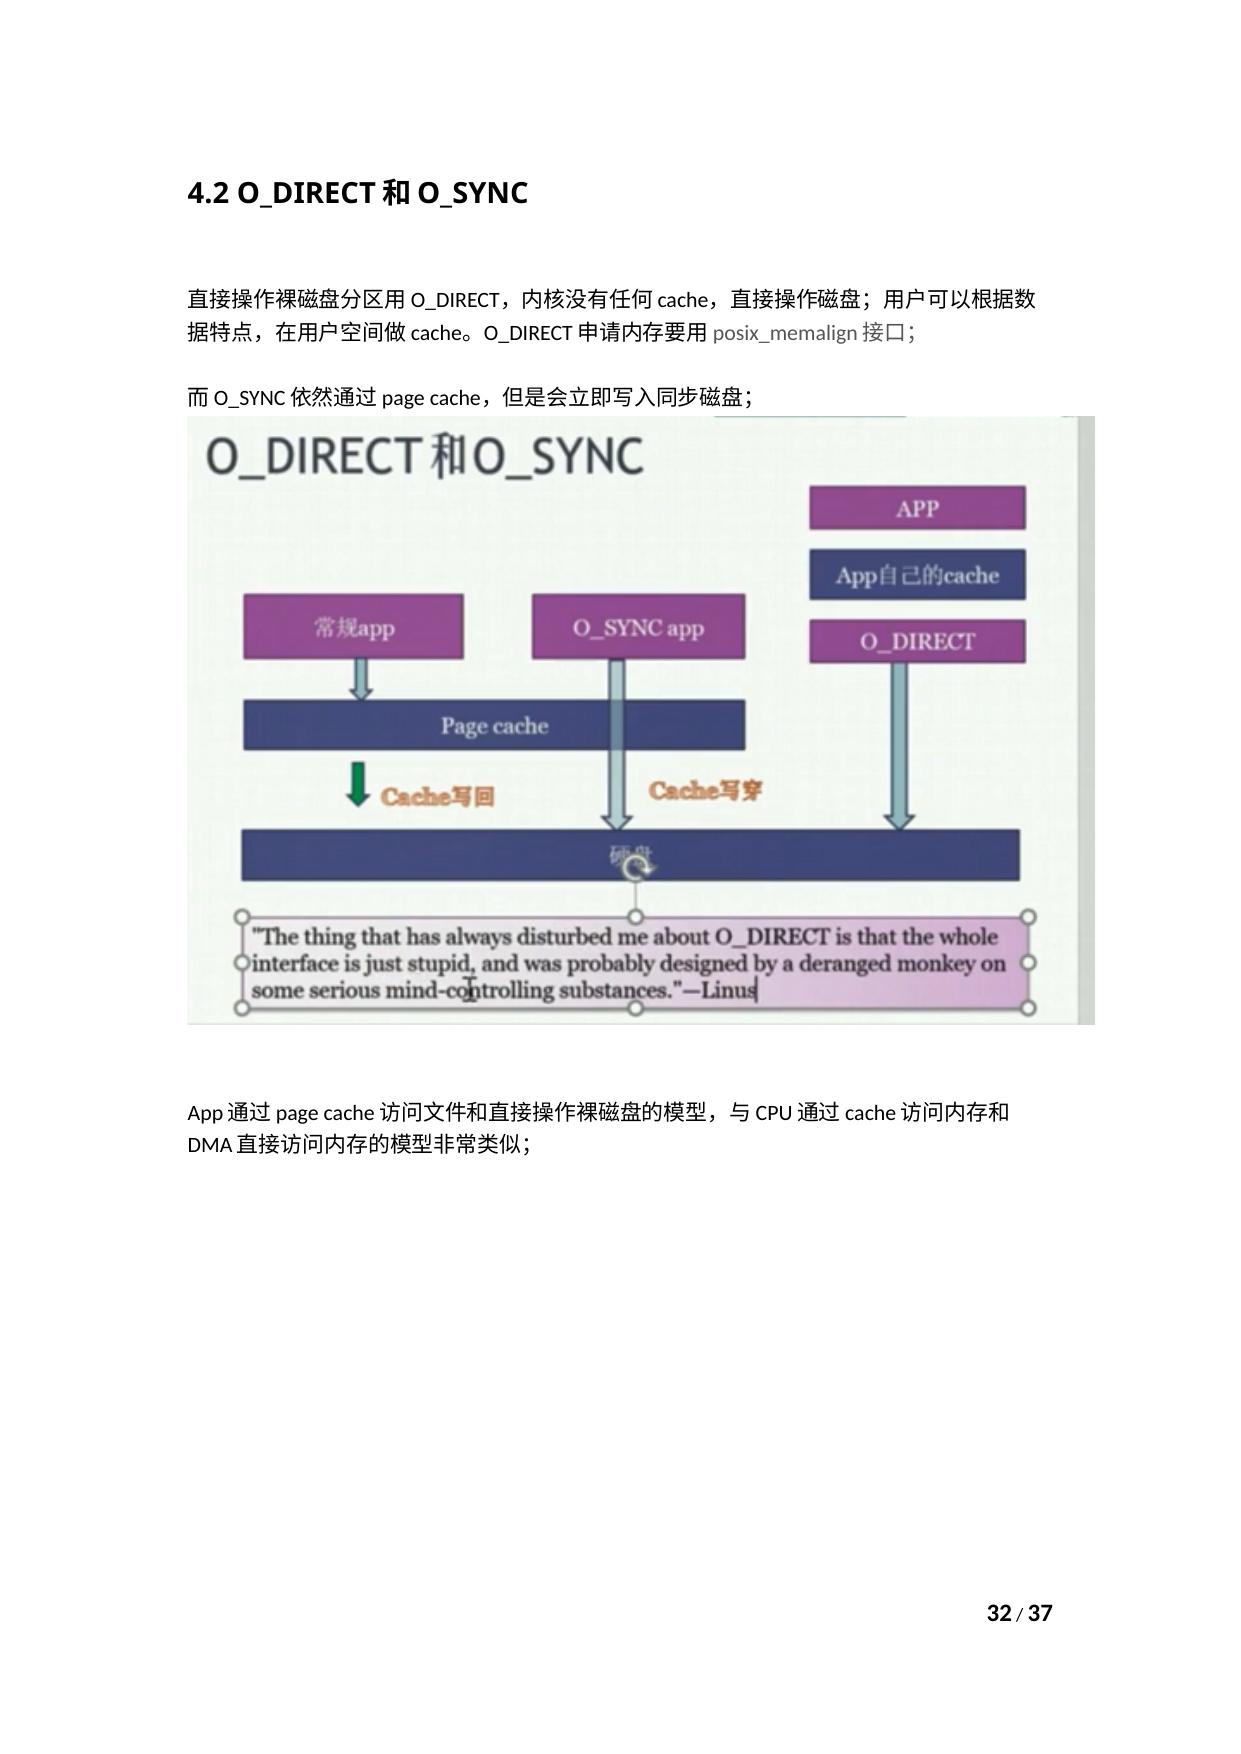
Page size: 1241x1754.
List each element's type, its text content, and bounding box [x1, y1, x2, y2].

text 而O_SYNC依然通过page cache，但是会立即写入同步磁盘； [187, 379, 1053, 412]
picture [187, 416, 1096, 1025]
text App通过page cache访问文件和直接操作裸磁盘的模型，与CPU通过cache访问内存和DMA直接访问内存的模型非常类似； [187, 1094, 1053, 1159]
text 直接操作裸磁盘分区用O_DIRECT，内核没有任何cache，直接操作磁盘；用户可以根据数据特点，在用户空间做cache。O_DIRECT申请内存要用posix_memalign接口； [187, 282, 1053, 347]
subtitle 4.2 O_DIRECT和O_SYNC [187, 158, 1053, 223]
